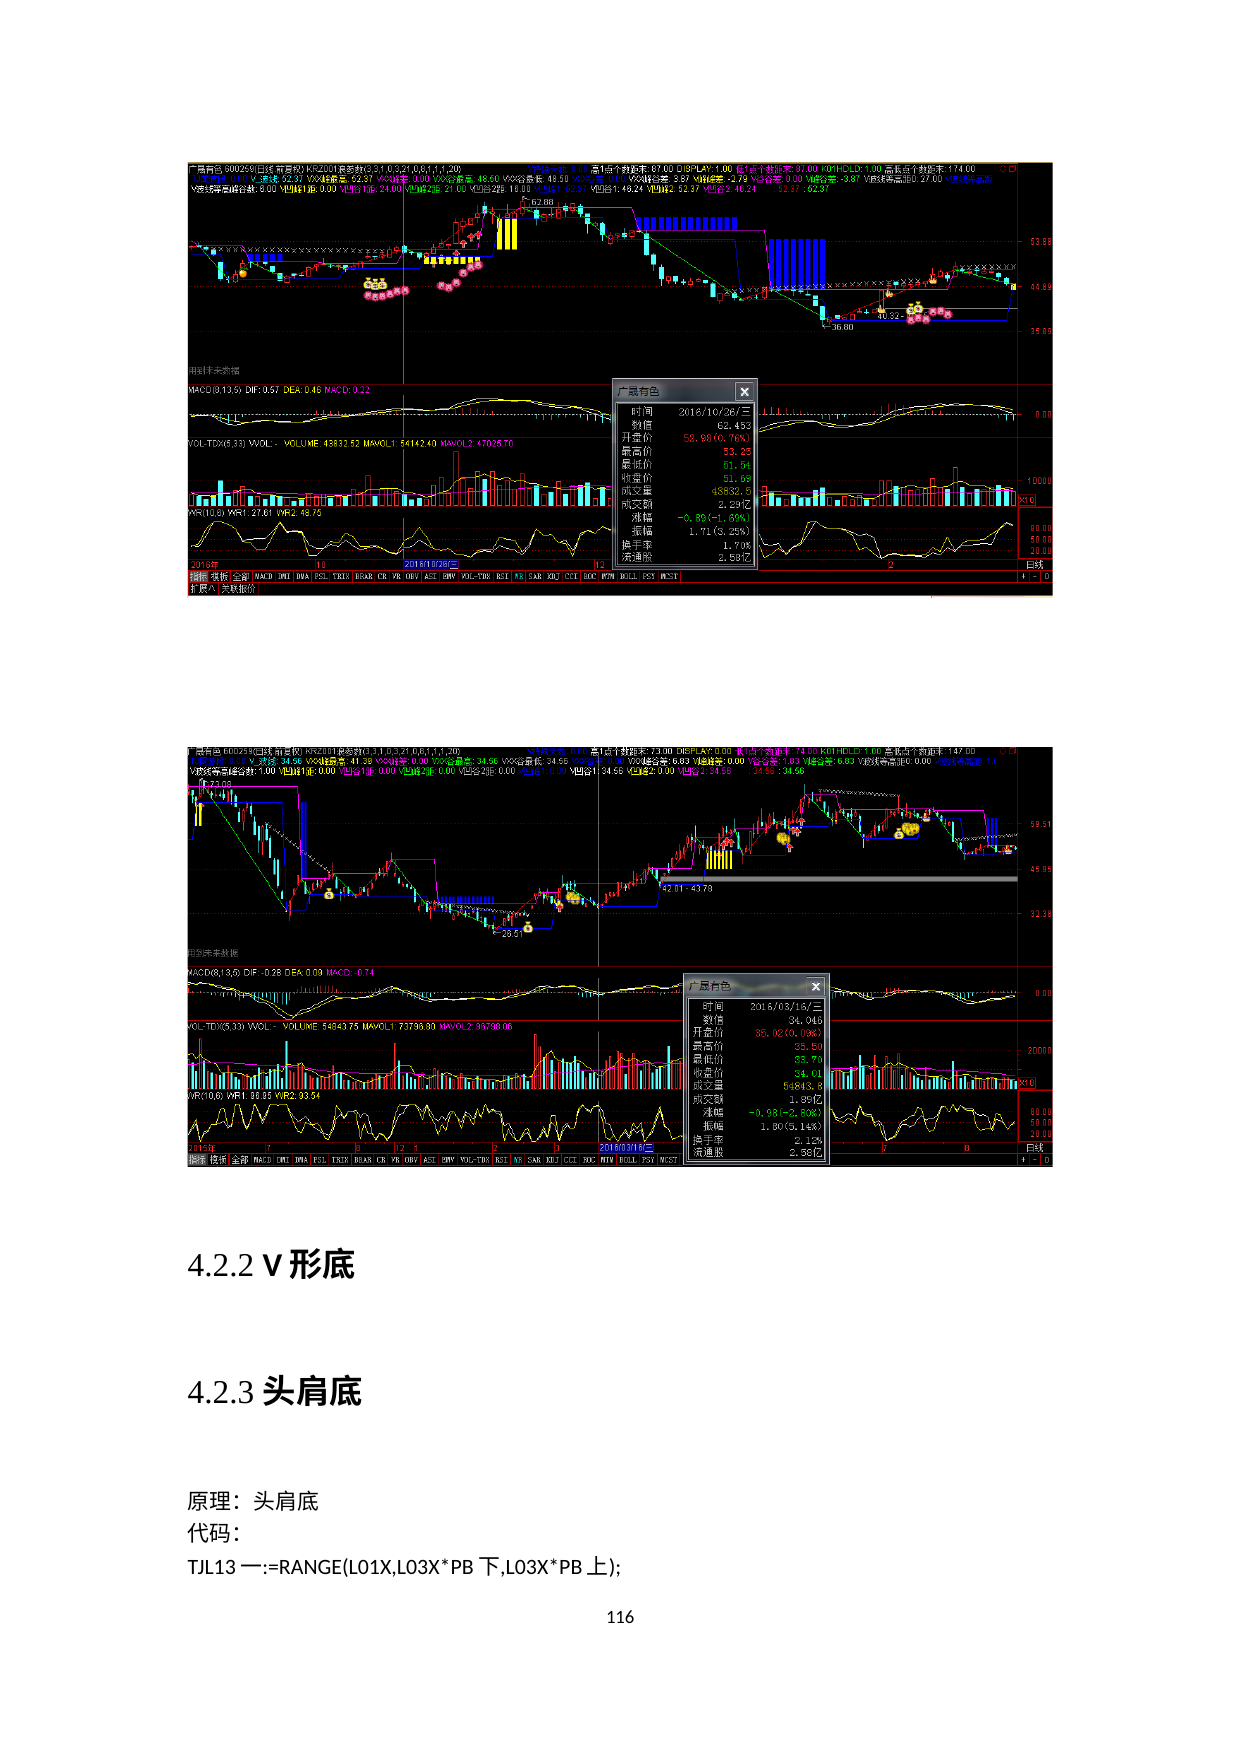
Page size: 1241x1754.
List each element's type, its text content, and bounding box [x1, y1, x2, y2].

text 代码： [187, 1516, 1053, 1548]
picture [187, 162, 1053, 598]
picture [187, 747, 1053, 1167]
text TJL13一:=RANGE(L01X,L03X*PB下,L03X*PB上); [187, 1548, 1053, 1581]
subtitle 头肩底 [187, 1356, 1053, 1421]
text 原理：头肩底 [187, 1483, 1053, 1516]
subtitle V形底 [187, 1229, 1053, 1294]
